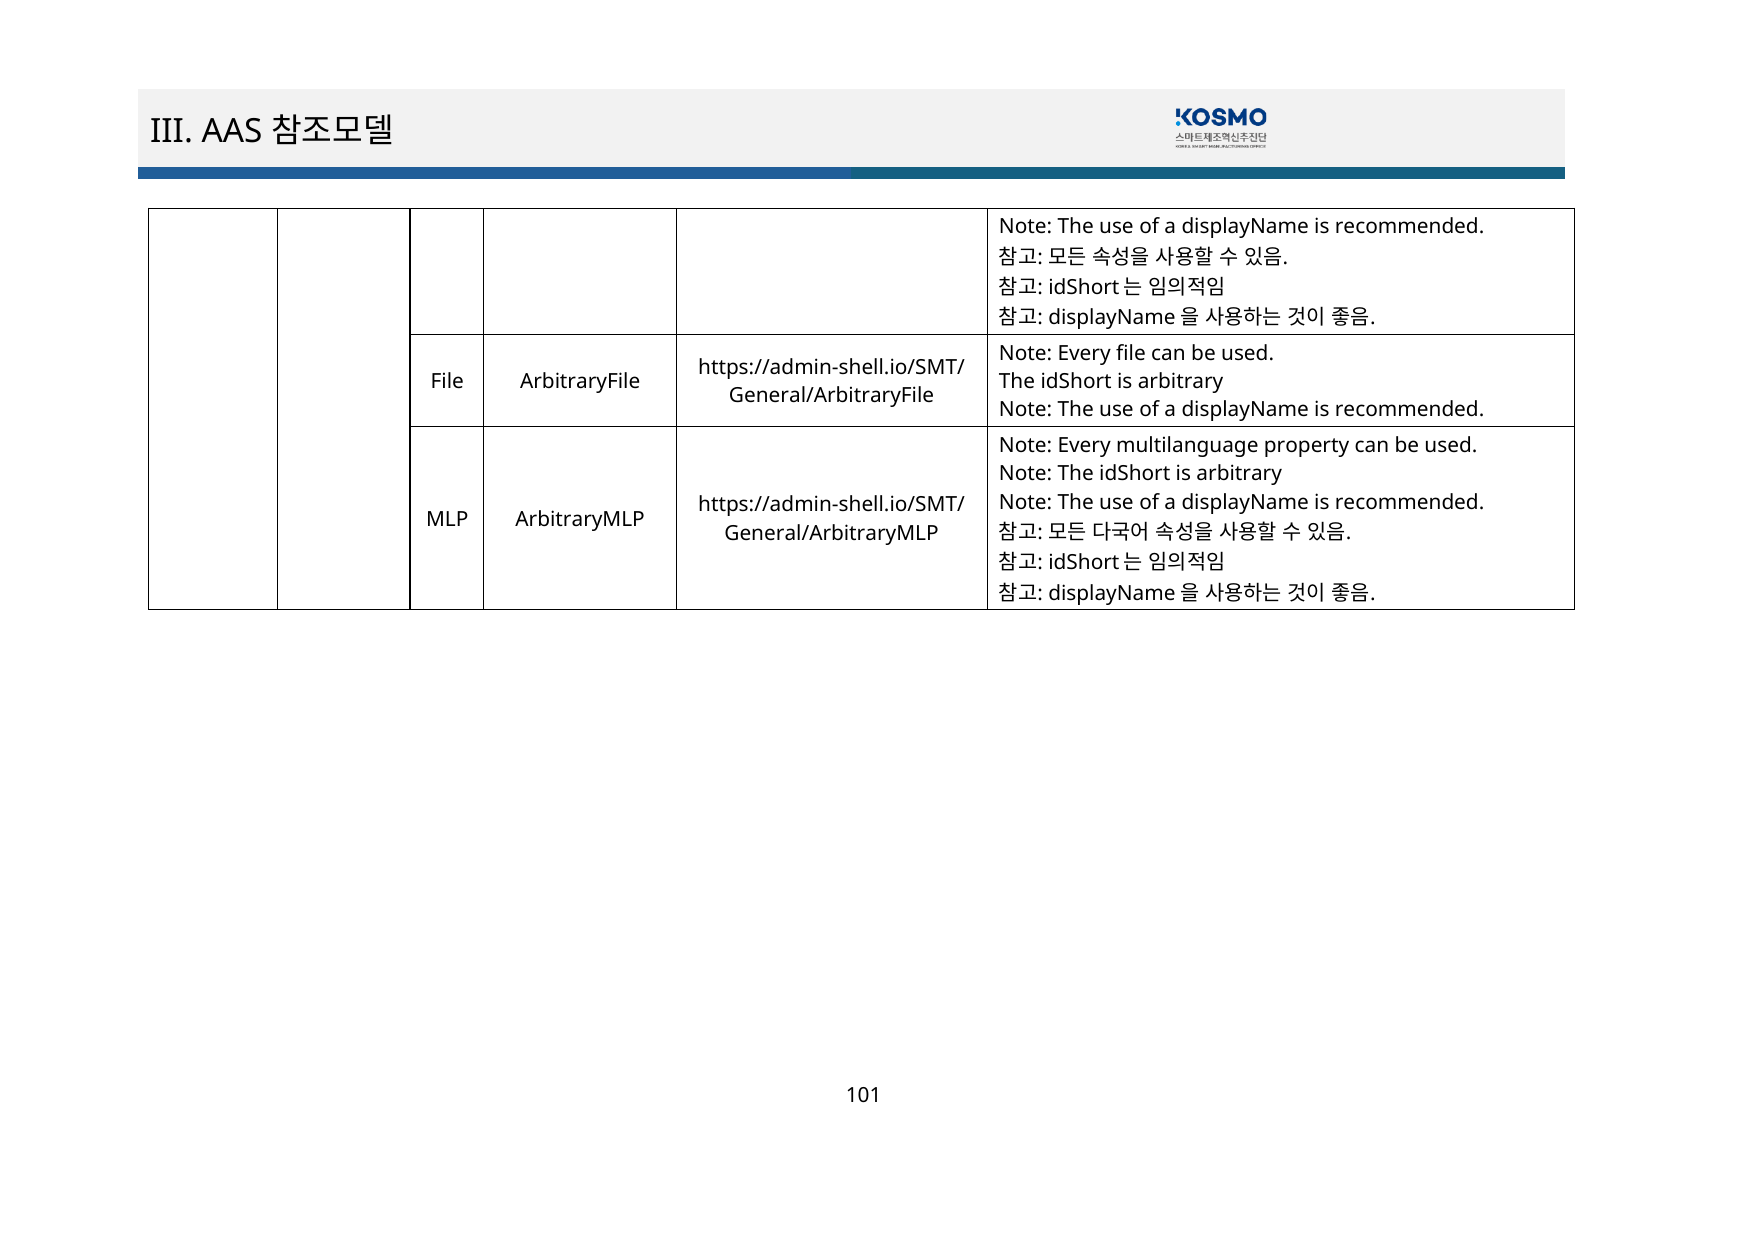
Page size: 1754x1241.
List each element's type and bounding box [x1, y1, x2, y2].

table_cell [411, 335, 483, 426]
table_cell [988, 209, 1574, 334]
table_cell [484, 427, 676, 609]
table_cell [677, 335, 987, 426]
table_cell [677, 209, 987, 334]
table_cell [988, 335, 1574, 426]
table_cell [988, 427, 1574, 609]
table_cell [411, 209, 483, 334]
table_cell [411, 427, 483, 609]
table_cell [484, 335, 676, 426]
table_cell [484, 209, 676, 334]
picture [1175, 108, 1267, 148]
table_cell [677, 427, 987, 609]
